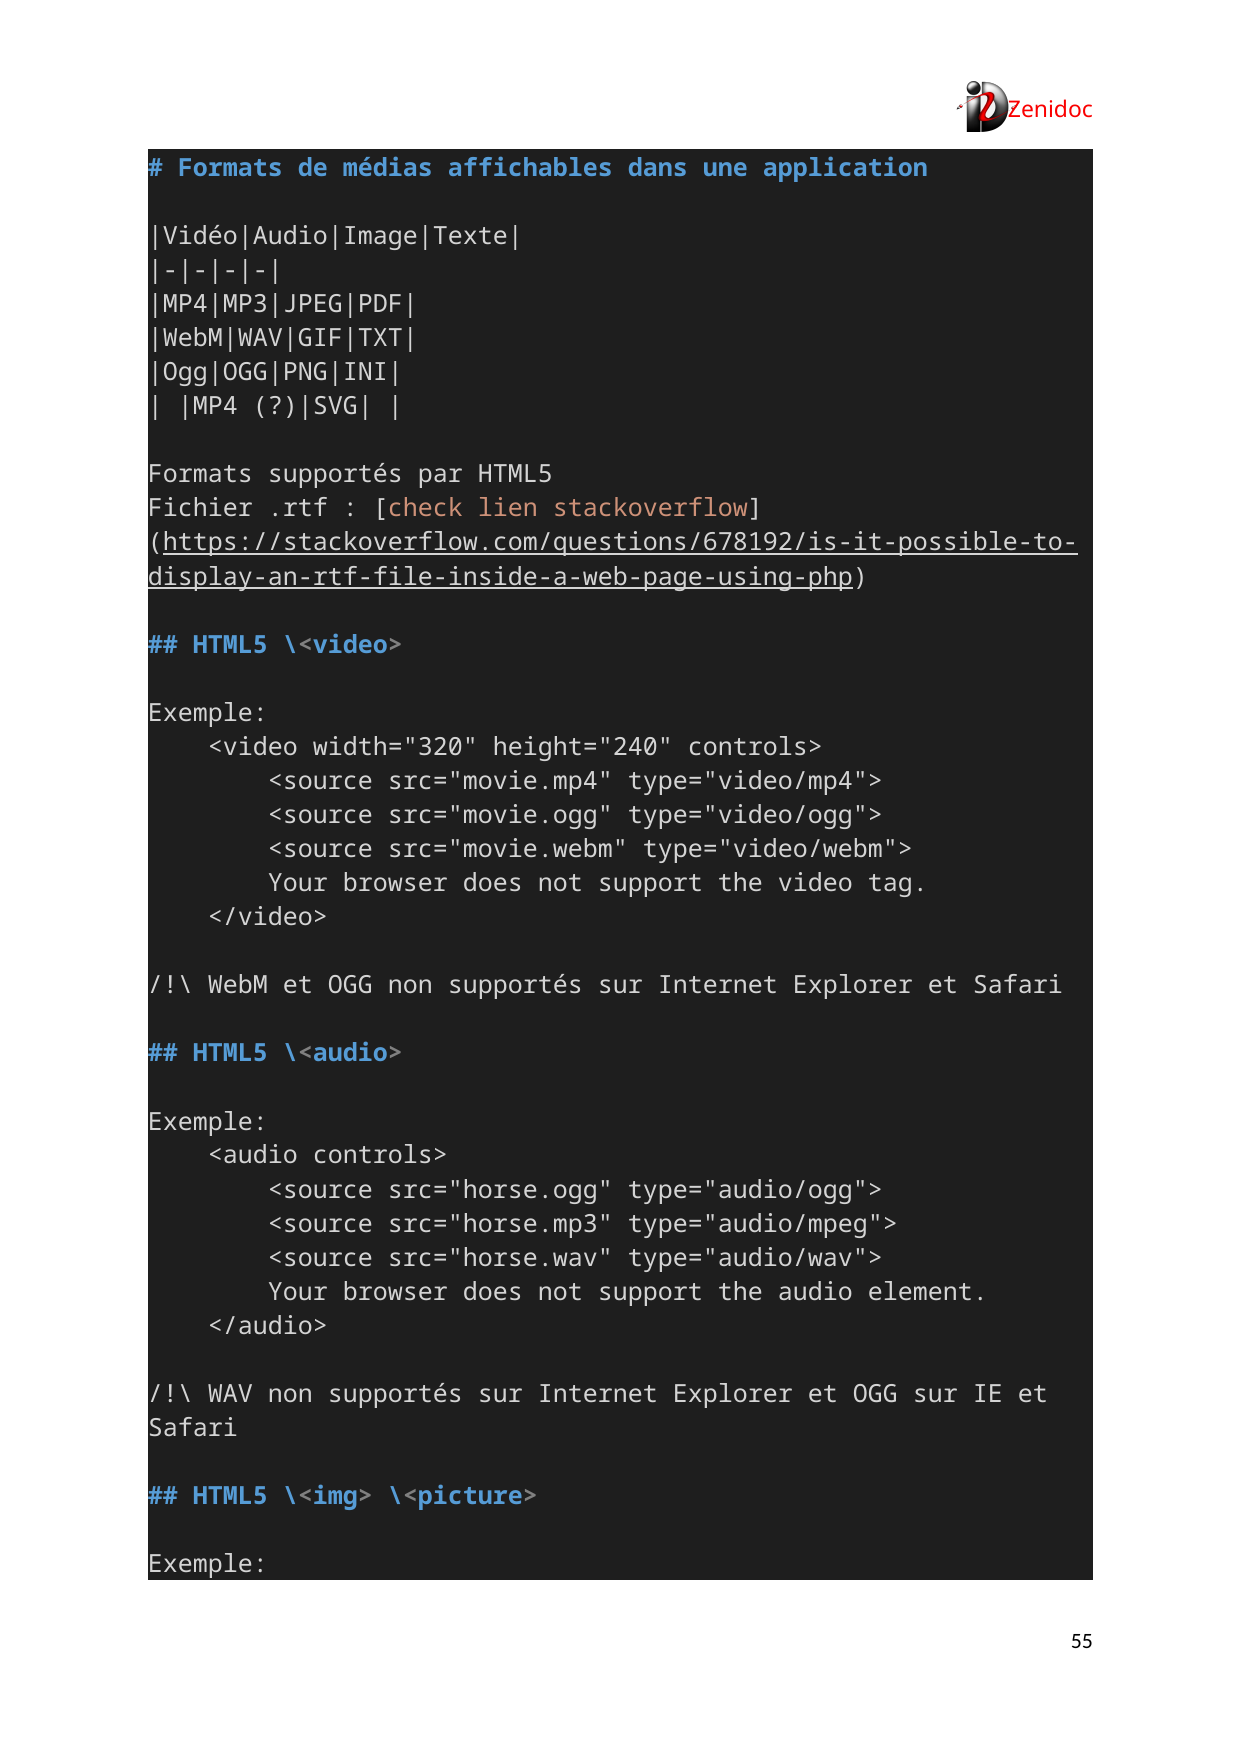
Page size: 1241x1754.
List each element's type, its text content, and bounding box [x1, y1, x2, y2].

text <video width="320" height="240" controls> [148, 728, 1093, 762]
text <source src="horse.ogg" type="audio/ogg"> [148, 1171, 1093, 1205]
text Formats supportés par HTML5 [148, 456, 1093, 490]
text |MP4|MP3|JPEG|PDF| [148, 286, 1093, 320]
text ## HTML5 \<video> [148, 626, 1093, 660]
text <audio controls> [148, 1137, 1093, 1171]
text |WebM|WAV|GIF|TXT| [148, 320, 1093, 354]
text /!\ WebM et OGG non supportés sur Internet Explorer et Safari [148, 967, 1093, 1001]
text # Formats de médias affichables dans une application [148, 149, 1093, 183]
text <source src="movie.mp4" type="video/mp4"> [148, 762, 1093, 797]
text |Ogg|OGG|PNG|INI| [148, 354, 1093, 388]
text ## HTML5 \<audio> [148, 1035, 1093, 1069]
text |Vidéo|Audio|Image|Texte| [148, 217, 1093, 252]
text <source src="movie.webm" type="video/webm"> [148, 831, 1093, 865]
text </video> [148, 899, 1093, 933]
picture [1011, 104, 1018, 115]
text Fichier .rtf : [check lien stackoverflow](https://stackoverflow.com/questions/678192/is-it-possible-to-display-an-rtf-file-inside-a-web-page-using-php) [148, 490, 1093, 592]
text |-|-|-|-| [148, 252, 1093, 286]
picture [956, 81, 1018, 132]
text Exemple: [148, 694, 1093, 728]
text <source src="movie.ogg" type="video/ogg"> [148, 797, 1093, 831]
text | |MP4 (?)|SVG| | [148, 388, 1093, 422]
text Exemple: [148, 1546, 1093, 1580]
text /!\ WAV non supportés sur Internet Explorer et OGG sur IE et Safari [148, 1376, 1093, 1444]
text Your browser does not support the video tag. [148, 865, 1093, 899]
text <source src="horse.mp3" type="audio/mpeg"> [148, 1205, 1093, 1239]
text <source src="horse.wav" type="audio/wav"> [148, 1239, 1093, 1273]
text </audio> [148, 1307, 1093, 1342]
text ## HTML5 \<img> \<picture> [148, 1478, 1093, 1512]
text Your browser does not support the audio element. [148, 1273, 1093, 1307]
text Exemple: [148, 1103, 1093, 1137]
